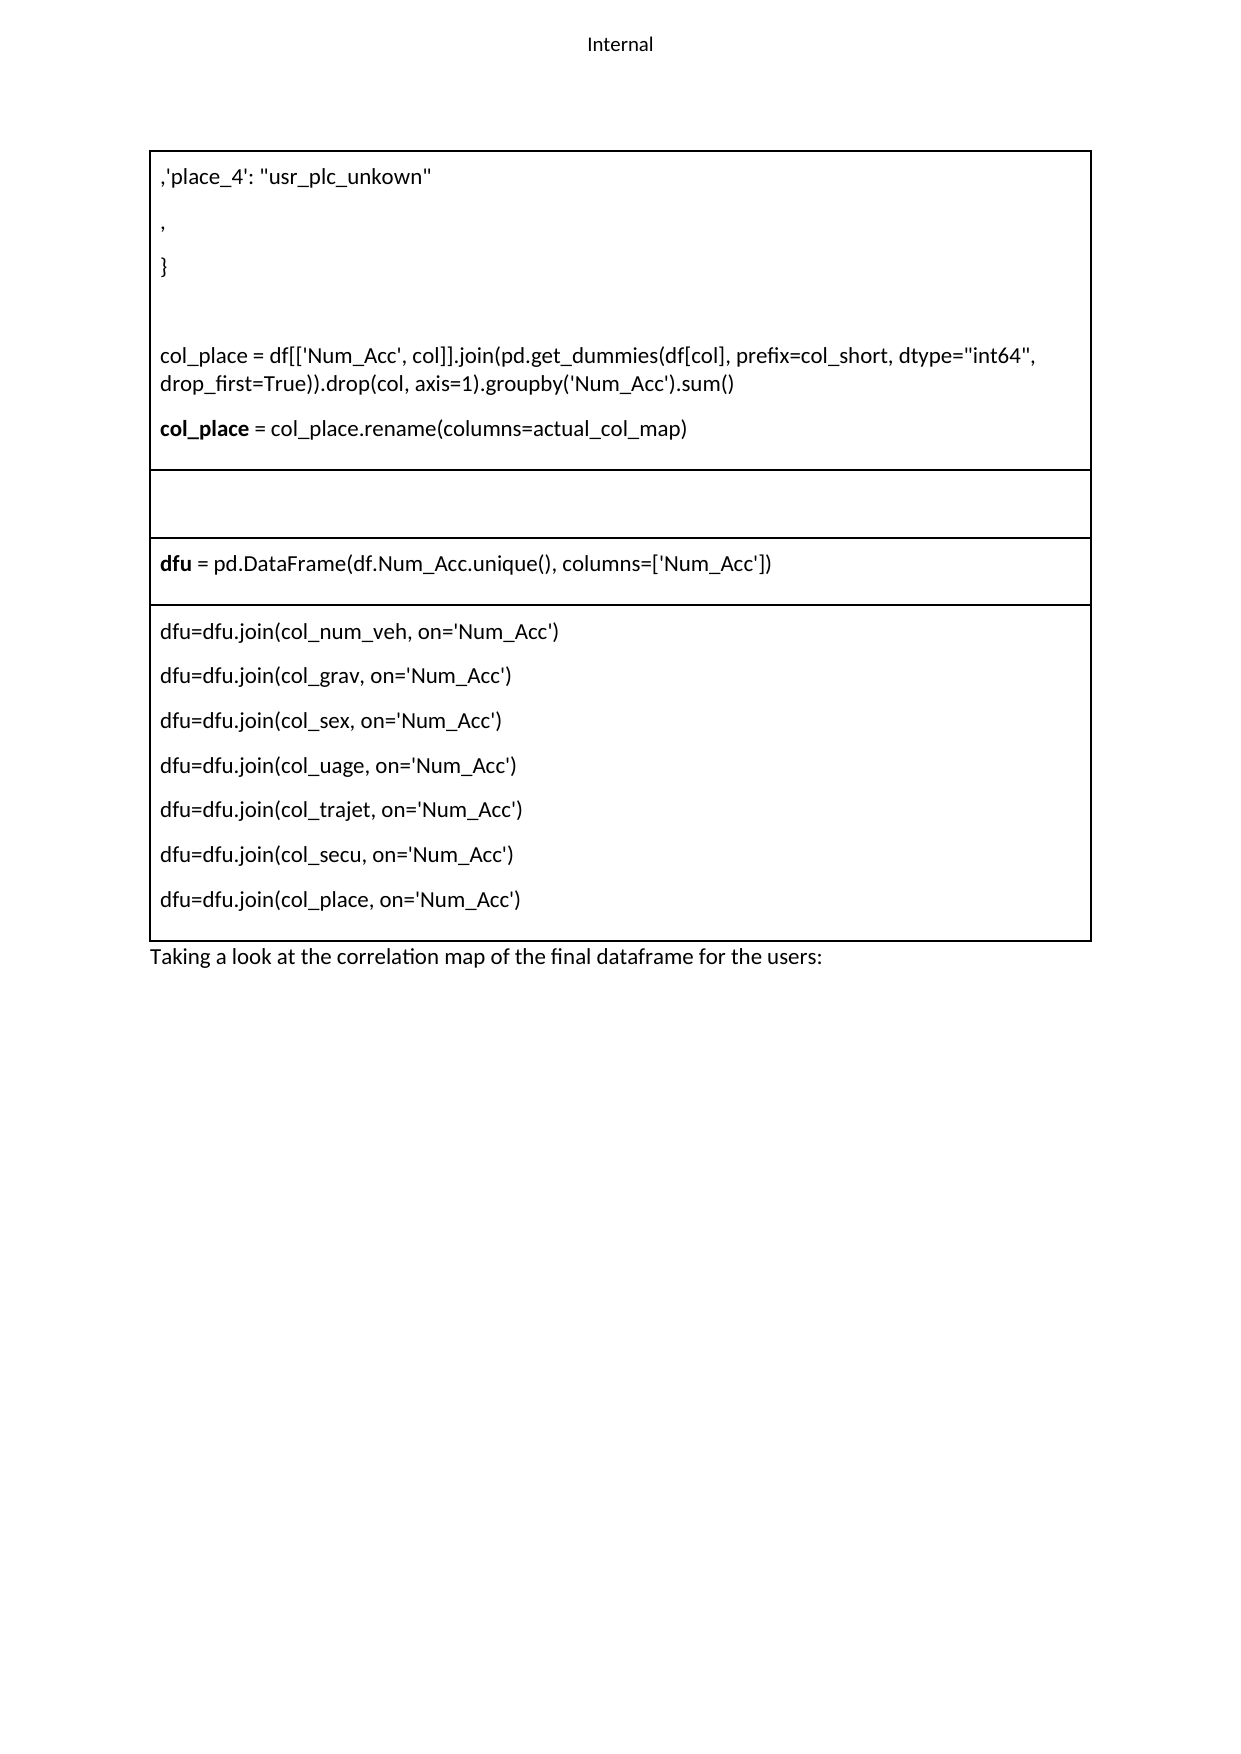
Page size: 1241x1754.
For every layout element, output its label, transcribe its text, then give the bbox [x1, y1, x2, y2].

table_cell [151, 471, 1090, 537]
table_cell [151, 152, 1090, 469]
table_cell dfu = pd.DataFrame(df.Num_Acc.unique(), columns=['Num_Acc']) [151, 539, 1090, 604]
text Taking a look at the correlation map of the final dataframe for the users: [150, 942, 1090, 970]
table_cell dfu=dfu.join(col_num_veh, on='Num_Acc') dfu=dfu.join(col_grav, on='Num_Acc') dfu=dfu.join(col_sex, on='Num_Acc') dfu=dfu.join(col_uage, on='Num_Acc') dfu=dfu.join(col_trajet, on='Num_Acc') dfu=dfu.join(col_secu, on='Num_Acc') dfu=dfu.join(col_place, on='Num_Acc') [151, 606, 1090, 940]
